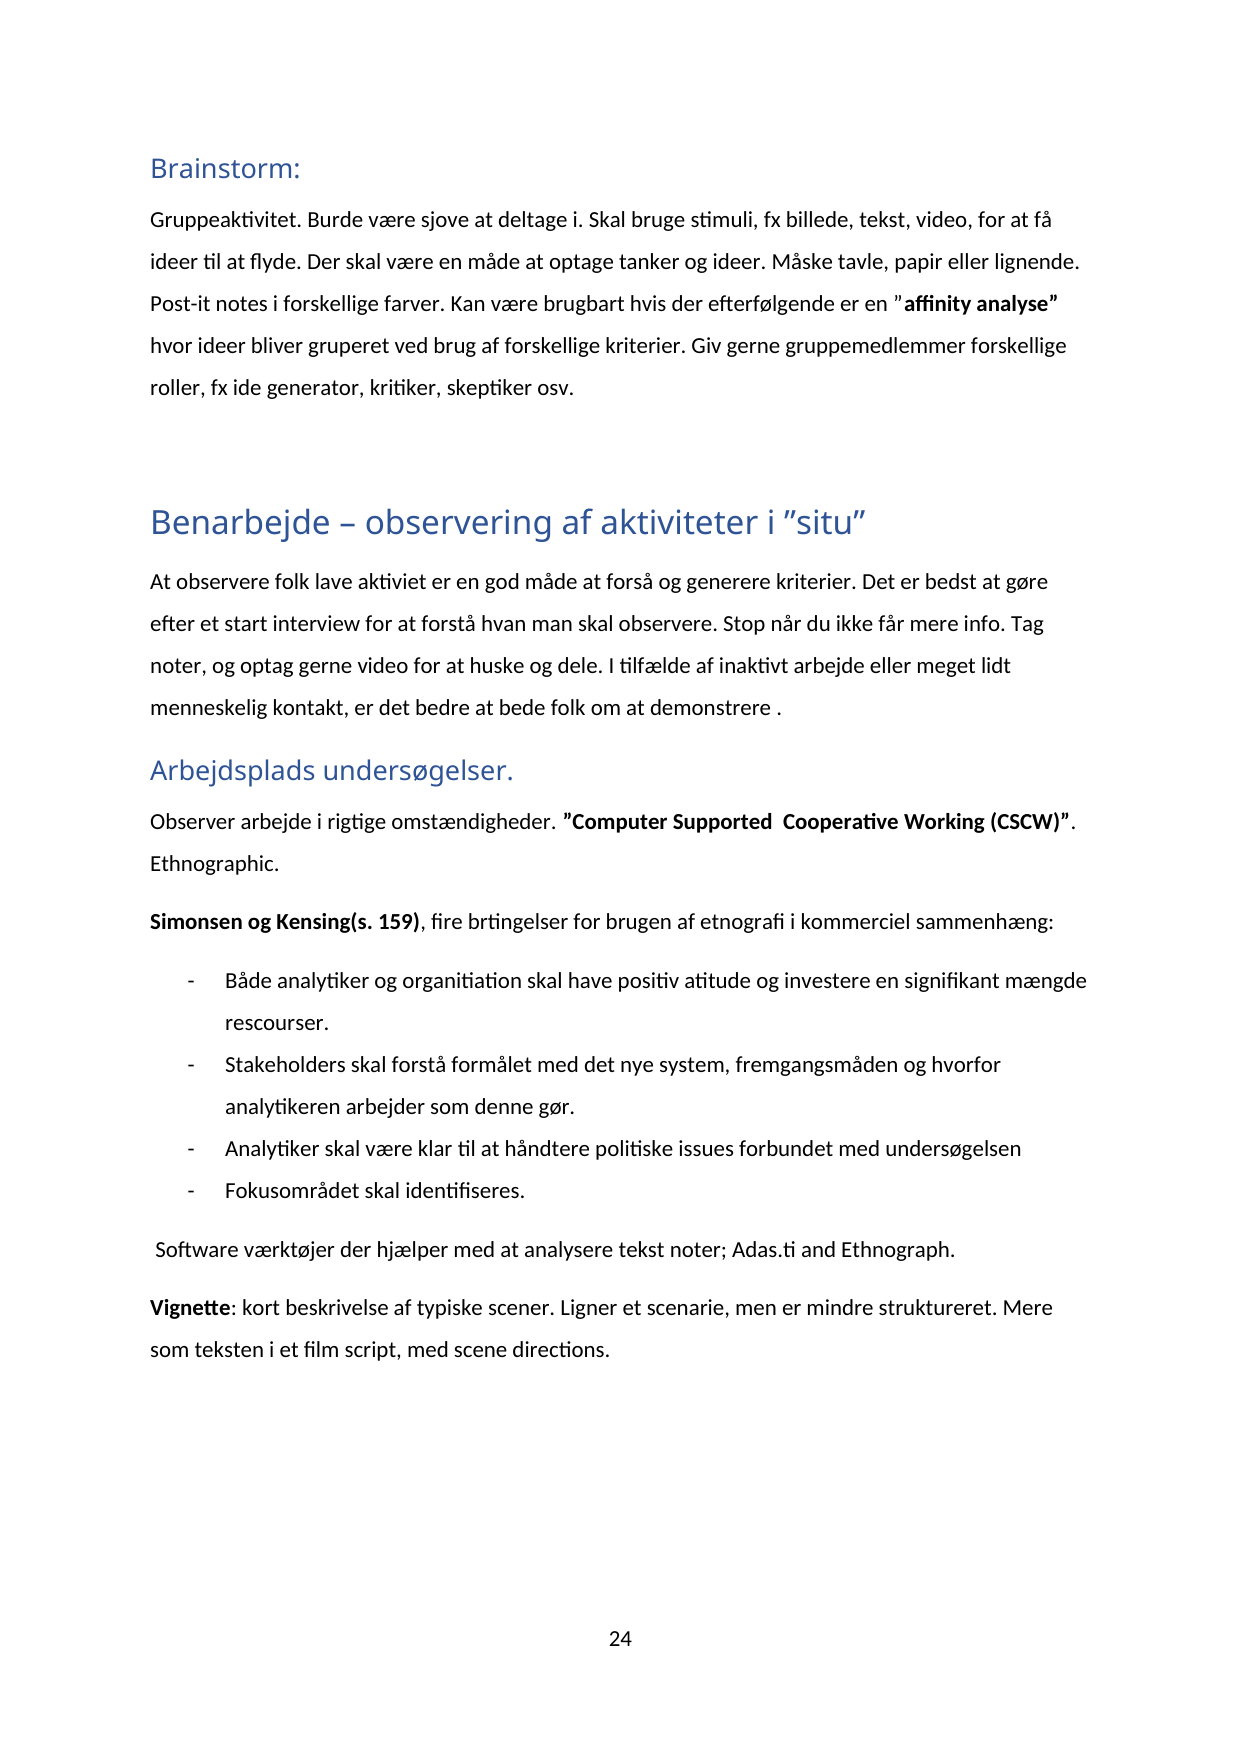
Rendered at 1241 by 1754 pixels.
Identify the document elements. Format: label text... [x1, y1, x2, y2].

text Gruppeaktivitet. Burde være sjove at deltage i. Skal bruge stimuli, fx billede, tekst, video, for at få ideer til at flyde. Der skal være en måde at optage tanker og ideer. Måske tavle, papir eller lignende. Post-it notes i forskellige farver. Kan være brugbart hvis der efterfølgende er en ”affinity analyse” hvor ideer bliver gruperet ved brug af forskellige kriterier. Giv gerne gruppemedlemmer forskellige roller, fx ide generator, kritiker, skeptiker osv. [150, 205, 1090, 401]
list Analytiker skal være klar til at håndtere politiske issues forbundet med undersøgelsen [187, 1134, 1090, 1162]
list Fokusområdet skal identifiseres. [187, 1176, 1090, 1204]
text Vignette: kort beskrivelse af typiske scener. Ligner et scenarie, men er mindre struktureret. Mere som teksten i et film script, med scene directions. [150, 1293, 1090, 1363]
list Stakeholders skal forstå formålet med det nye system, fremgangsmåden og hvorfor analytikeren arbejder som denne gør. [187, 1050, 1090, 1120]
subtitle Brainstorm: [150, 150, 1090, 187]
text Simonsen og Kensing(s. 159), fire brtingelser for brugen af etnografi i kommerciel sammenhæng: [150, 907, 1090, 936]
text Software værktøjer der hjælper med at analysere tekst noter; Adas.ti and Ethnograph. [150, 1235, 1090, 1263]
list Både analytiker og organitiation skal have positiv atitude og investere en signifikant mængde rescourser. [187, 966, 1090, 1036]
subtitle Benarbejde – observering af aktiviteter i ”situ” [150, 499, 1090, 544]
subtitle Arbejdsplads undersøgelser. [150, 752, 1090, 788]
text Observer arbejde i rigtige omstændigheder. ”Computer Supported Cooperative Working (CSCW)”. Ethnographic. [150, 807, 1090, 877]
text At observere folk lave aktiviet er en god måde at forså og generere kriterier. Det er bedst at gøre efter et start interview for at forstå hvan man skal observere. Stop når du ikke får mere info. Tag noter, og optag gerne video for at huske og dele. I tilfælde af inaktivt arbejde eller meget lidt menneskelig kontakt, er det bedre at bede folk om at demonstrere . [150, 567, 1090, 721]
